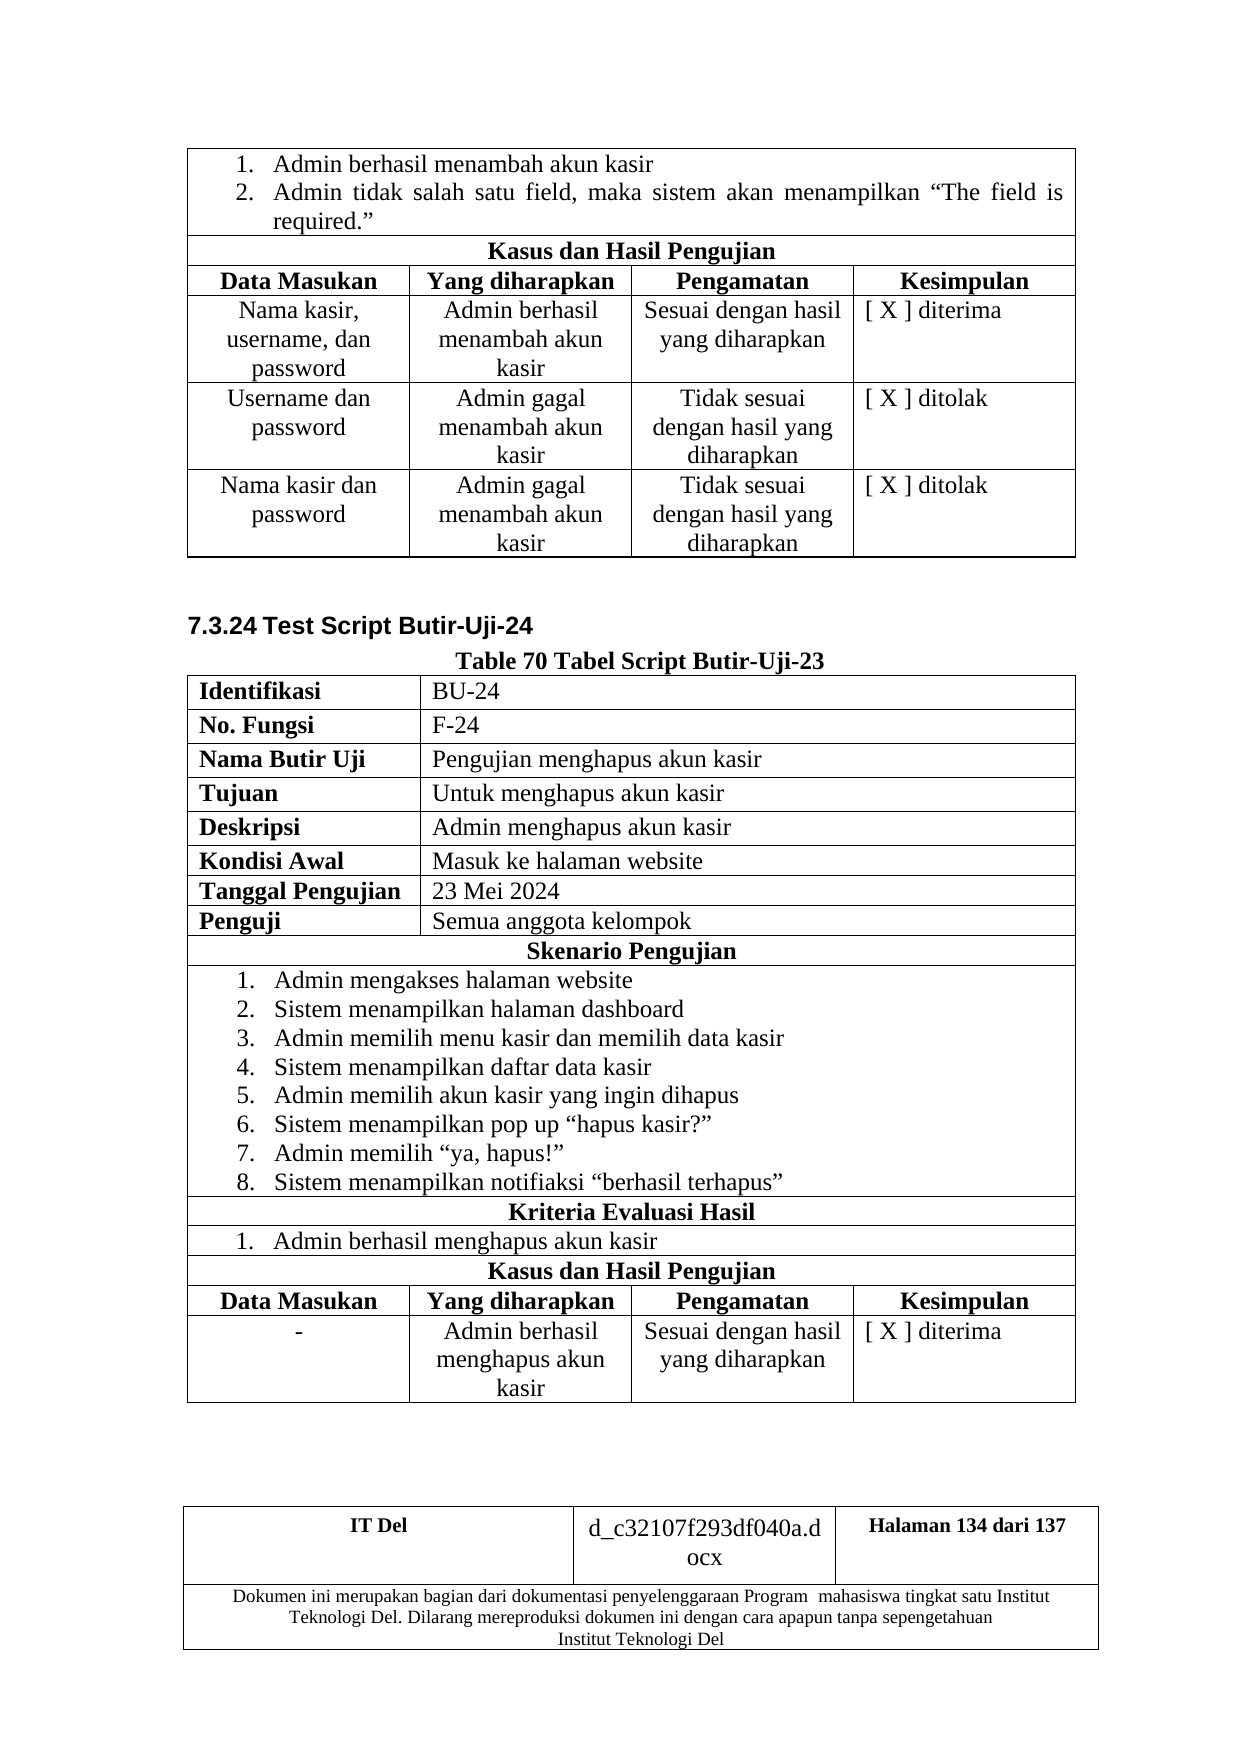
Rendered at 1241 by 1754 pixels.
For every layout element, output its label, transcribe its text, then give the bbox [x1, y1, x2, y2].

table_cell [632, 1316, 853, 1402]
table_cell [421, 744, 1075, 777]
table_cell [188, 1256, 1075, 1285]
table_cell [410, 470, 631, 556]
text Table 70 Tabel Script Butir-Uji-23 [187, 646, 1092, 675]
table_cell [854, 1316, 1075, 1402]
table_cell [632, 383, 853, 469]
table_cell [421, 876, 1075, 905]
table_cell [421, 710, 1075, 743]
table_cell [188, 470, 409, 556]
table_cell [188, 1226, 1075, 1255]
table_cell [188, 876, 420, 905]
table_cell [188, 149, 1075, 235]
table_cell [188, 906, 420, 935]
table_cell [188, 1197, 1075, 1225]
subtitle Test Script Butir-Uji-24 [187, 611, 1092, 640]
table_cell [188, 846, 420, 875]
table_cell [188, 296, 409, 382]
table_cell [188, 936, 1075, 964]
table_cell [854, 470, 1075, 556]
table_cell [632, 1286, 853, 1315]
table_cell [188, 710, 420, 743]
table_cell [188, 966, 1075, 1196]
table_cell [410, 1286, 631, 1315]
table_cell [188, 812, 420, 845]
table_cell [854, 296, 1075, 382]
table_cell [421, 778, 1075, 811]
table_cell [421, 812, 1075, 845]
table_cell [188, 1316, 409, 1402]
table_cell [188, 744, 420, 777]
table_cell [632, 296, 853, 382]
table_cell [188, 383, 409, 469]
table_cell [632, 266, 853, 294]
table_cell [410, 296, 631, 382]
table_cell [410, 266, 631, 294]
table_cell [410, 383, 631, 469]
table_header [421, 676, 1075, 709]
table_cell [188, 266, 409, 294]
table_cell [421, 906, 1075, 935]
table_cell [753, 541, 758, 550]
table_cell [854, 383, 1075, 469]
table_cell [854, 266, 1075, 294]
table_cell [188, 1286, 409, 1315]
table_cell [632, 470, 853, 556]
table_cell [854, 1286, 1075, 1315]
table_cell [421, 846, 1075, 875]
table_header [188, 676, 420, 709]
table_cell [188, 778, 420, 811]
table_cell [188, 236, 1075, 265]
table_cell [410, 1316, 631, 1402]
